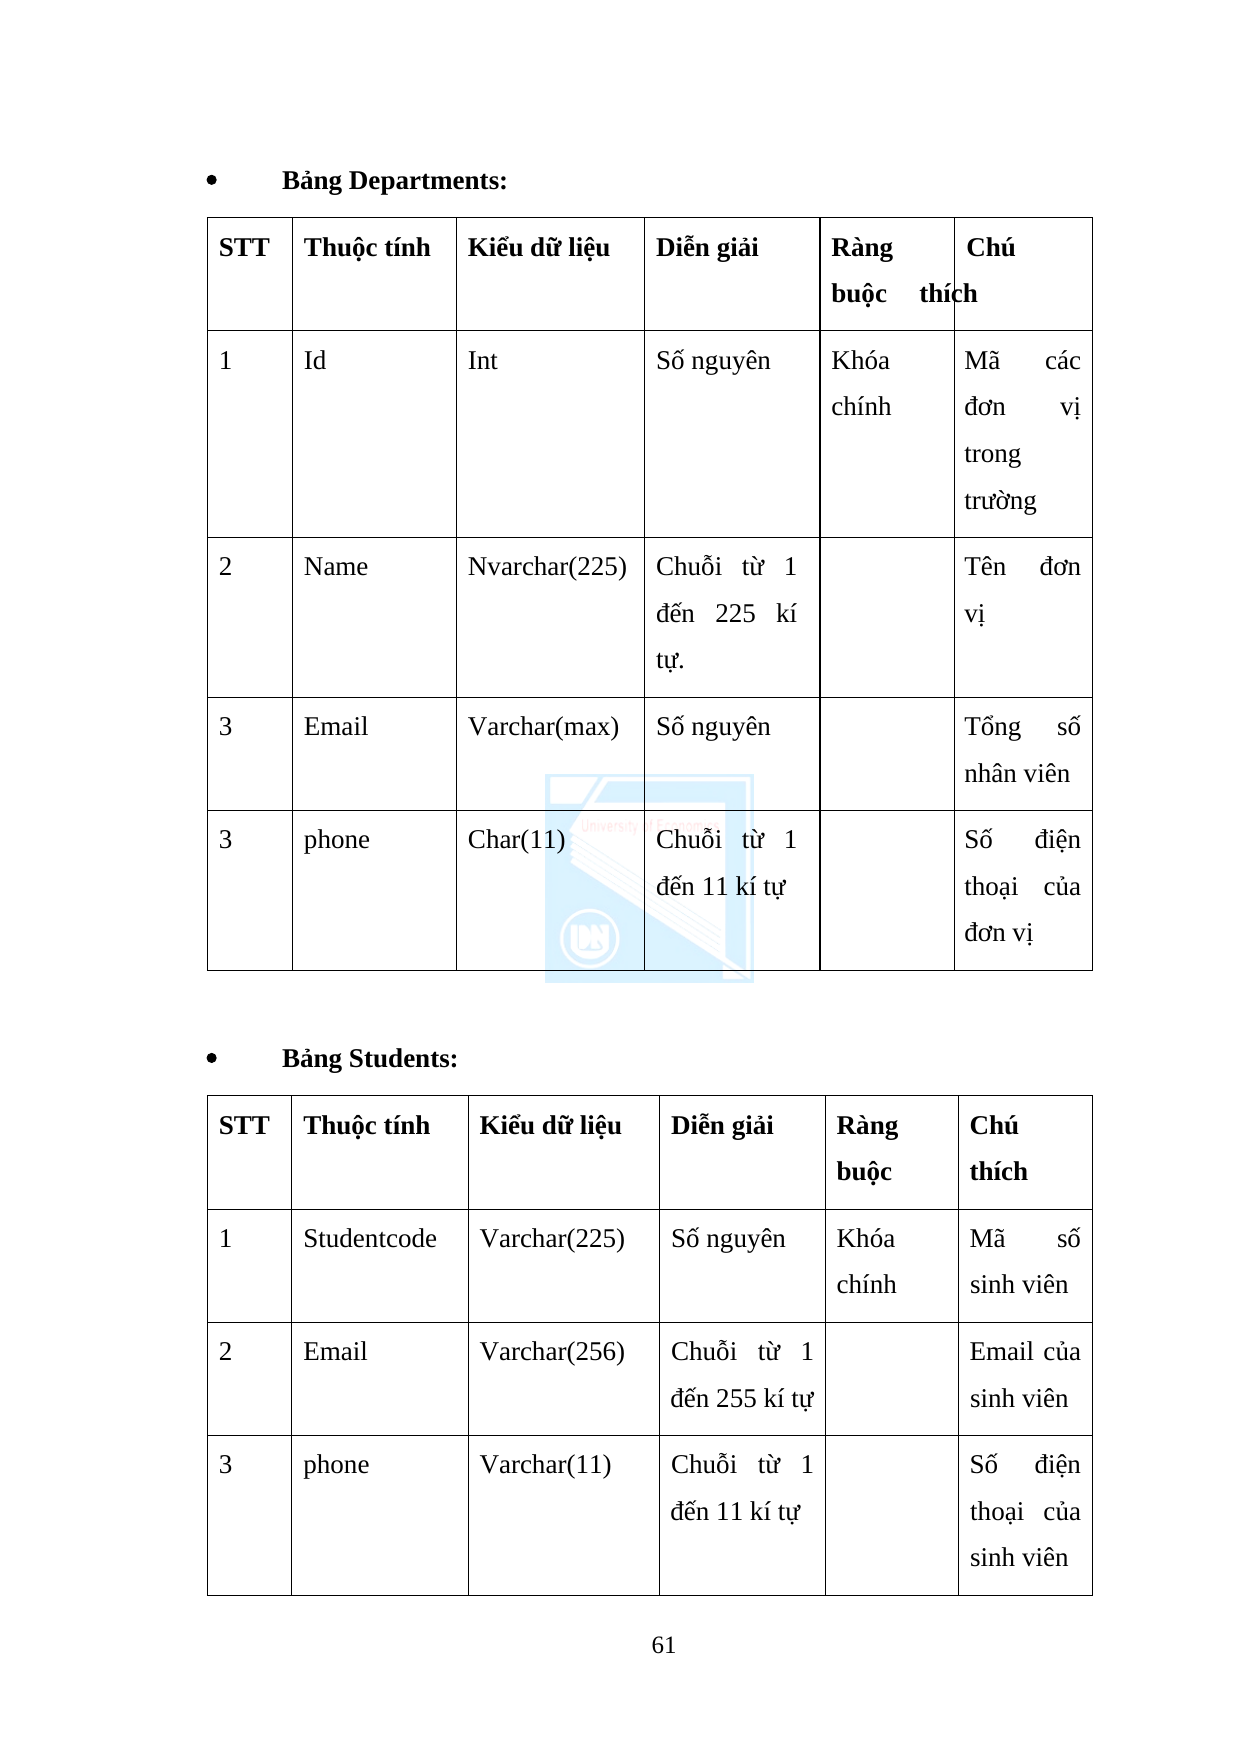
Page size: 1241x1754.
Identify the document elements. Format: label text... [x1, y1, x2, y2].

table_cell [821, 698, 954, 810]
table_cell [821, 811, 954, 969]
table_cell 1 [208, 1210, 291, 1322]
table_cell Varchar(11) [469, 1436, 659, 1594]
table_cell 3 [208, 698, 292, 810]
table_cell [821, 538, 954, 697]
table_header STT [208, 1096, 291, 1208]
table_cell Studentcode [292, 1210, 468, 1322]
table_header Kiểu dữ liệu [469, 1096, 659, 1208]
table_cell Nvarchar(225) [457, 538, 644, 697]
table_cell 1 [208, 331, 292, 537]
table_cell Chuỗi từ 1 đến 11 kí tự [645, 811, 819, 969]
table_cell Số nguyên [645, 331, 819, 537]
table_cell 2 [208, 538, 292, 697]
table_cell Char(11) [457, 811, 644, 969]
table_cell Chuỗi từ 1 đến 225 kí tự. [645, 538, 819, 697]
table_cell Số nguyên [660, 1210, 825, 1322]
table_cell [826, 1323, 958, 1435]
table_cell 3 [208, 811, 292, 969]
table_cell Varchar(max) [457, 698, 644, 810]
table_cell Khóa chính [826, 1210, 958, 1322]
table_header Kiểu dữ liệu [457, 218, 644, 330]
table_cell Varchar(256) [469, 1323, 659, 1435]
table_header Ràng buộc [821, 218, 954, 330]
table_cell Tên đơn vị [955, 538, 1092, 697]
table_cell Số nguyên [645, 698, 819, 810]
table_header STT [208, 218, 292, 330]
table_cell Int [457, 331, 644, 537]
table_header Thuộc tính [292, 1096, 468, 1208]
table_cell [826, 1436, 958, 1594]
table_cell Email [293, 698, 456, 810]
table_cell Chuỗi từ 1 đến 255 kí tự [660, 1323, 825, 1435]
list Bảng Departments: [160, 164, 1092, 195]
table_cell 3 [208, 1436, 291, 1594]
table_header Diễn giải [660, 1096, 825, 1208]
table_cell Chuỗi từ 1 đến 11 kí tự [660, 1436, 825, 1594]
table_cell phone [293, 811, 456, 969]
table_cell Id [293, 331, 456, 537]
table_cell Varchar(225) [469, 1210, 659, 1322]
table_header Ràng buộc [826, 1096, 958, 1208]
table_cell Tổng số nhân viên [955, 698, 1092, 810]
table_cell Name [293, 538, 456, 697]
table_cell Email của sinh viên [959, 1323, 1092, 1435]
table_header Chú thích [959, 1096, 1092, 1208]
table_cell Email [292, 1323, 468, 1435]
table_cell phone [292, 1436, 468, 1594]
table_header Chú thích [955, 218, 1092, 330]
table_cell Mã số sinh viên [959, 1210, 1092, 1322]
table_header Thuộc tính [293, 218, 456, 330]
table_cell Số điện thoại của sinh viên [959, 1436, 1092, 1594]
table_cell Khóa chính [821, 331, 954, 537]
table_cell 2 [208, 1323, 291, 1435]
table_header Diễn giải [645, 218, 819, 330]
table_cell Số điện thoại của đơn vị [955, 811, 1092, 969]
list Bảng Students: [160, 1042, 1092, 1073]
table_cell Mã các đơn vị trong trường [955, 331, 1092, 537]
